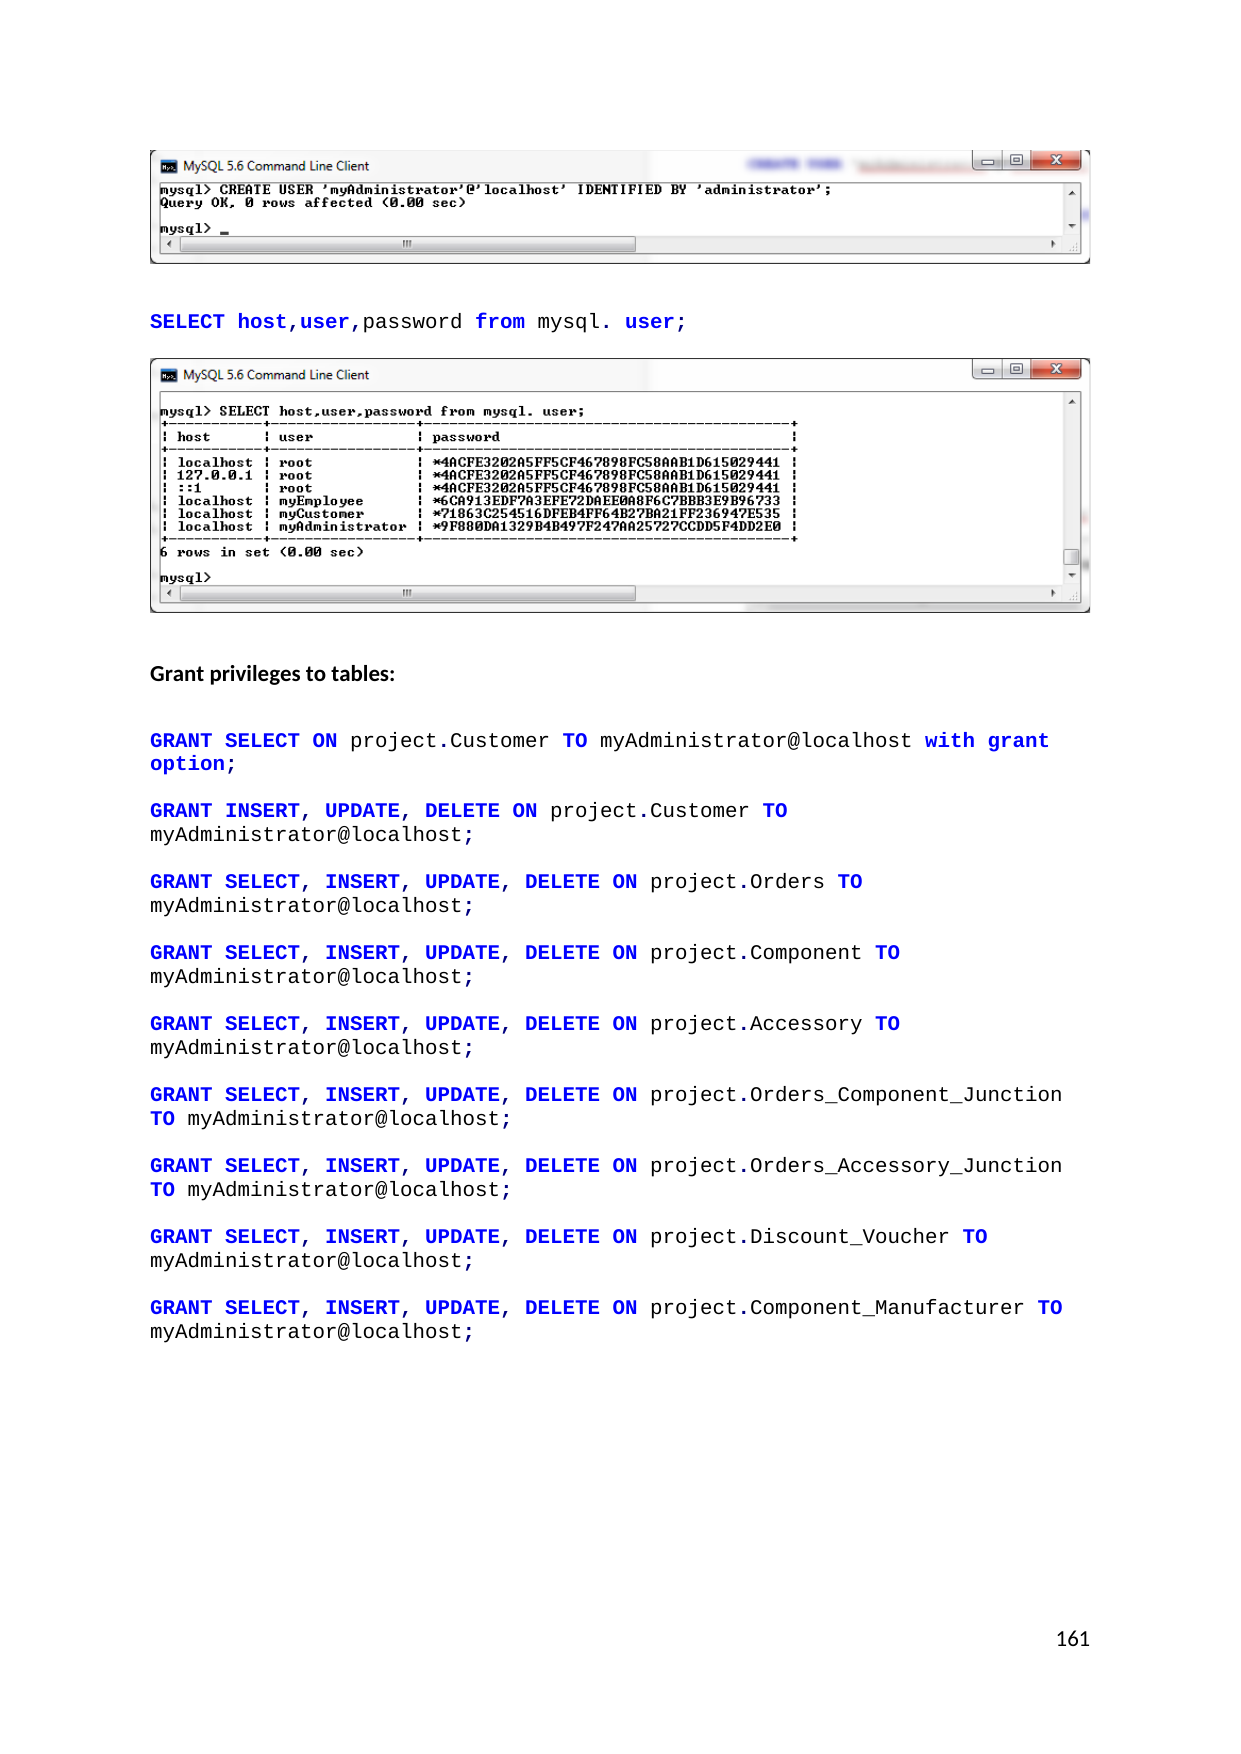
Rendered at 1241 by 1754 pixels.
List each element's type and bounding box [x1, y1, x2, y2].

picture [150, 150, 1091, 264]
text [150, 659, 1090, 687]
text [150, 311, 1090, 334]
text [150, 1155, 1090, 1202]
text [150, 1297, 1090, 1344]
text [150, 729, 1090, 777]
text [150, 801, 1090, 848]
picture [150, 358, 1091, 613]
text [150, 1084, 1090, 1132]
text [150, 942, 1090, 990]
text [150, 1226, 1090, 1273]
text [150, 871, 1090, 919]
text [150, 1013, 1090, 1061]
